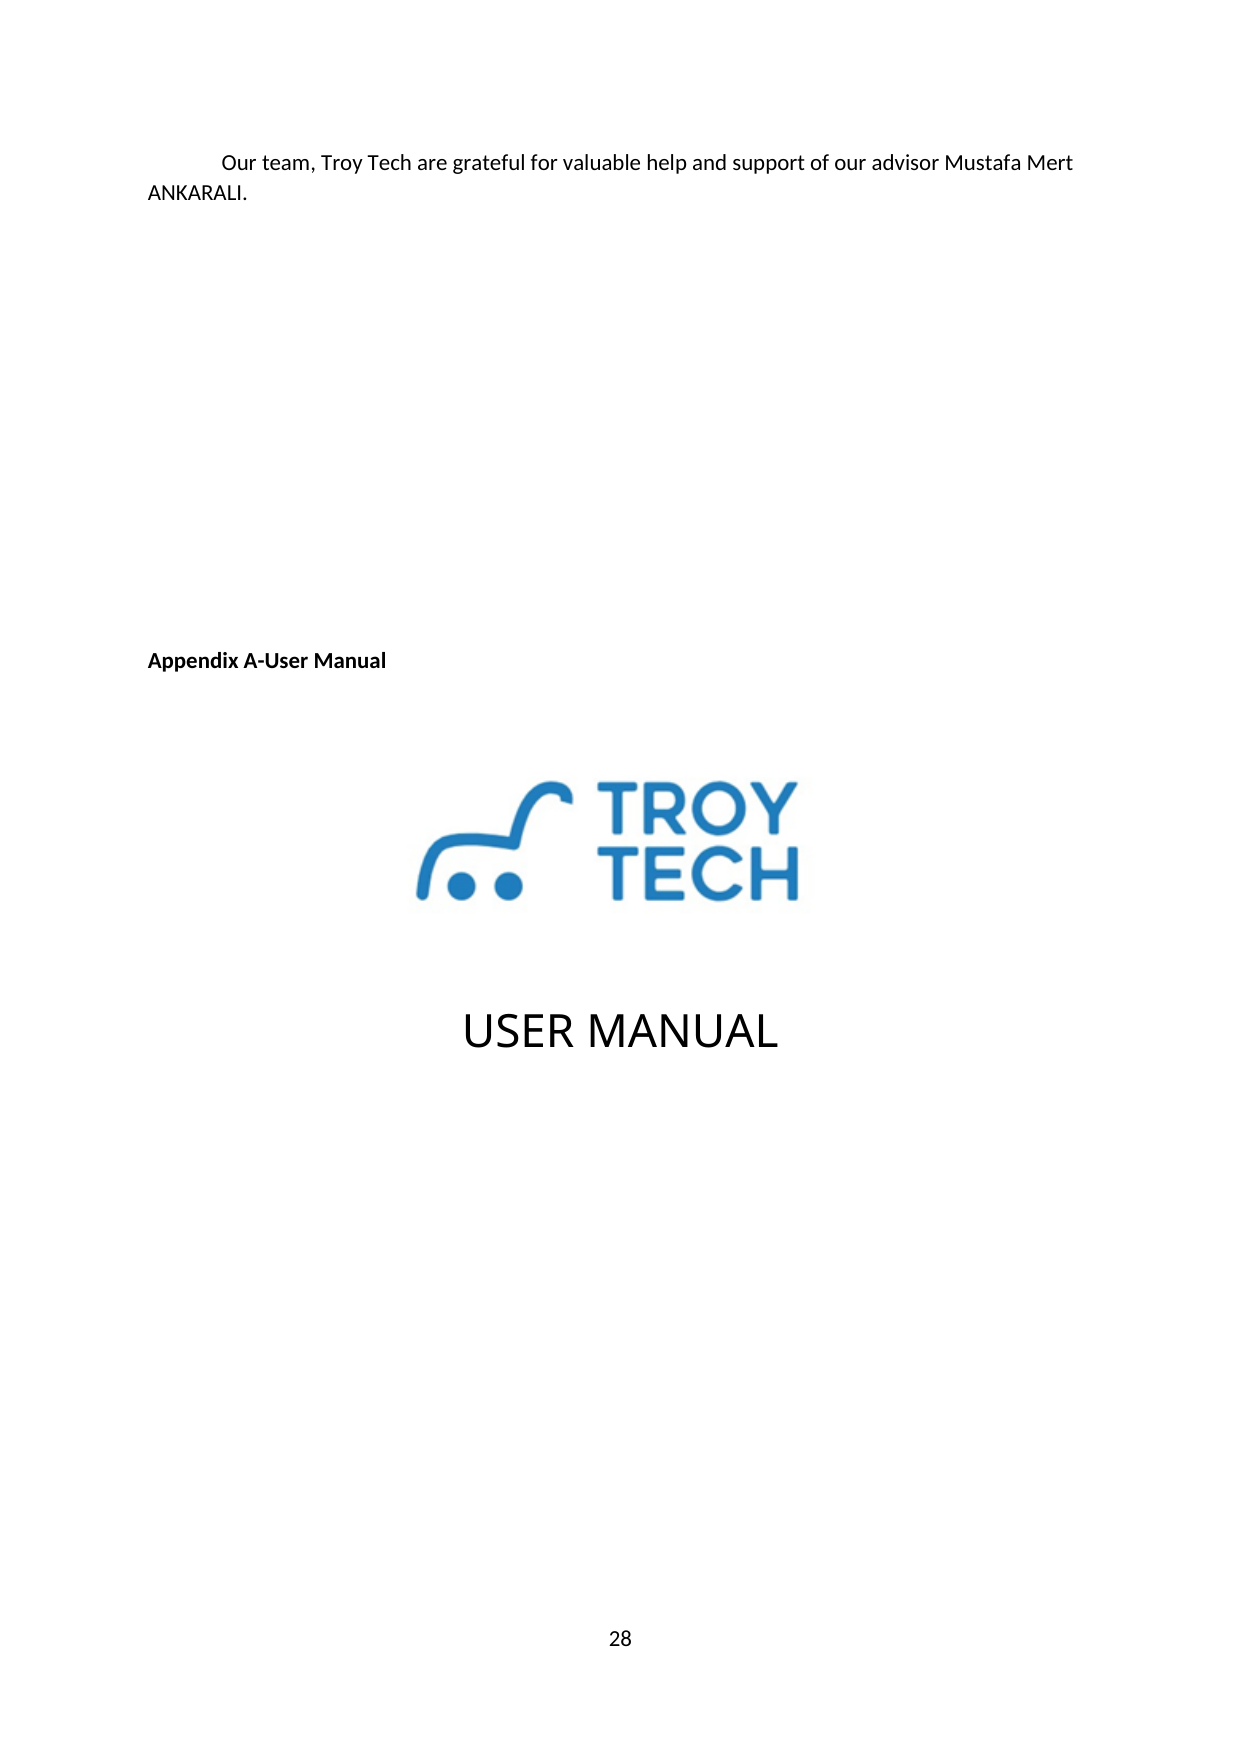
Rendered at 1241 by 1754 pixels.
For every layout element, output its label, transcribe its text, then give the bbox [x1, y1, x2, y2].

picture [359, 693, 881, 981]
text Appendix A-User Manual [148, 647, 1093, 674]
text USER MANUAL [148, 999, 1093, 1061]
text Our team, Troy Tech are grateful for valuable help and support of our advisor Mustafa Mert ANKARALI. [148, 148, 1093, 206]
